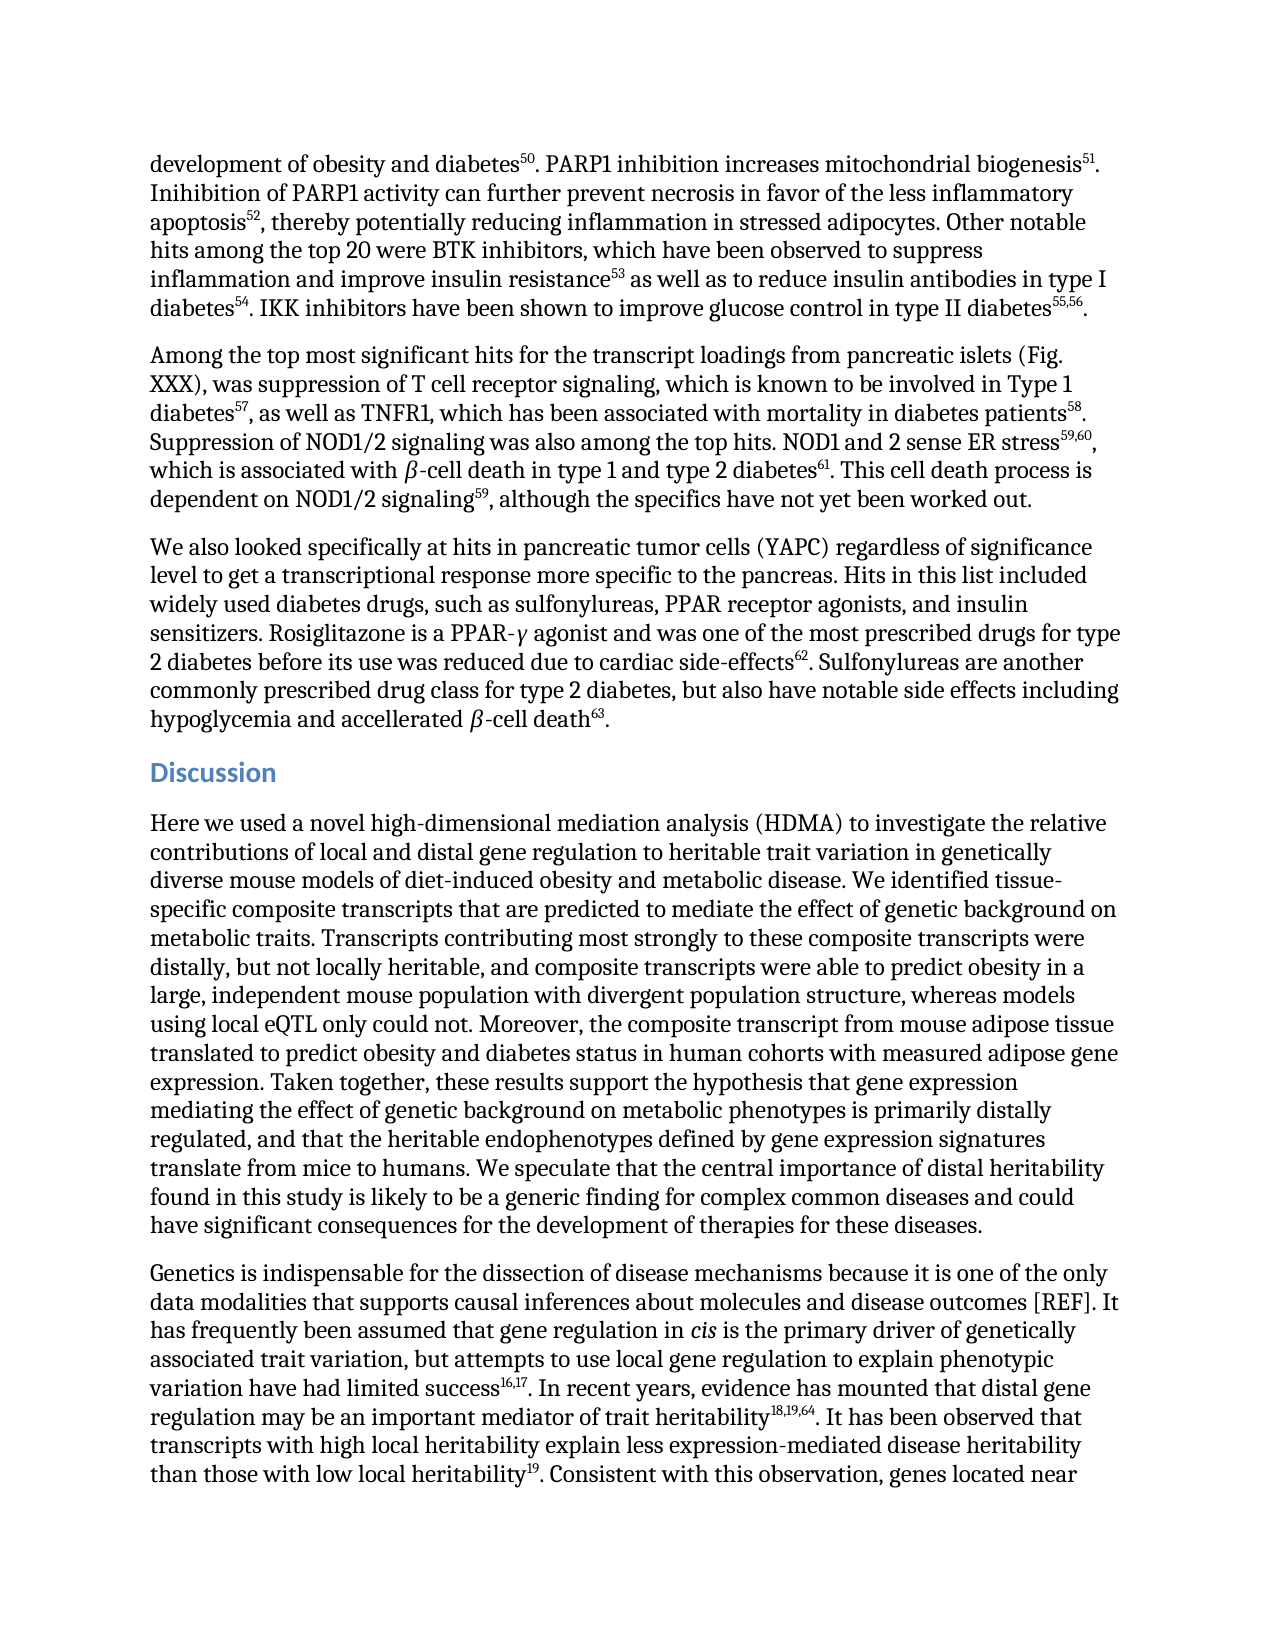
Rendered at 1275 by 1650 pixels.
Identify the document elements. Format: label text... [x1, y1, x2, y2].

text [150, 150, 1125, 322]
text Among the top most significant hits for the transcript loadings from pancreatic islets (Fig. XXX), was suppression of T cell receptor signaling, which is known to be involved in Type 1 diabetes57, as well as TNFR1, which has been associated with mortality in diabetes patients58. Suppression of NOD1/2 signaling was also among the top hits. NOD1 and 2 sense ER stress59,60, which is associated with -cell death in type 1 and type 2 diabetes61. This cell death process is dependent on NOD1/2 signaling59, although the specifics have not yet been worked out. [150, 341, 1125, 514]
subtitle Discussion [150, 754, 1125, 790]
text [150, 1259, 1125, 1489]
text We also looked specifically at hits in pancreatic tumor cells (YAPC) regardless of significance level to get a transcriptional response more specific to the pancreas. Hits in this list included widely used diabetes drugs, such as sulfonylureas, PPAR receptor agonists, and insulin sensitizers. Rosiglitazone is a PPAR- agonist and was one of the most prescribed drugs for type 2 diabetes before its use was reduced due to cardiac side-effects62. Sulfonylureas are another commonly prescribed drug class for type 2 diabetes, but also have notable side effects including hypoglycemia and accellerated -cell death63. [150, 532, 1125, 734]
text Here we used a novel high-dimensional mediation analysis (HDMA) to investigate the relative contributions of local and distal gene regulation to heritable trait variation in genetically diverse mouse models of diet-induced obesity and metabolic disease. We identified tissue-specific composite transcripts that are predicted to mediate the effect of genetic background on metabolic traits. Transcripts contributing most strongly to these composite transcripts were distally, but not locally heritable, and composite transcripts were able to predict obesity in a large, independent mouse population with divergent population structure, whereas models using local eQTL only could not. Moreover, the composite transcript from mouse adipose tissue translated to predict obesity and diabetes status in human cohorts with measured adipose gene expression. Taken together, these results support the hypothesis that gene expression mediating the effect of genetic background on metabolic phenotypes is primarily distally regulated, and that the heritable endophenotypes defined by gene expression signatures translate from mice to humans. We speculate that the central importance of distal heritability found in this study is likely to be a generic finding for complex common diseases and could have significant consequences for the development of therapies for these diseases. [150, 809, 1125, 1240]
